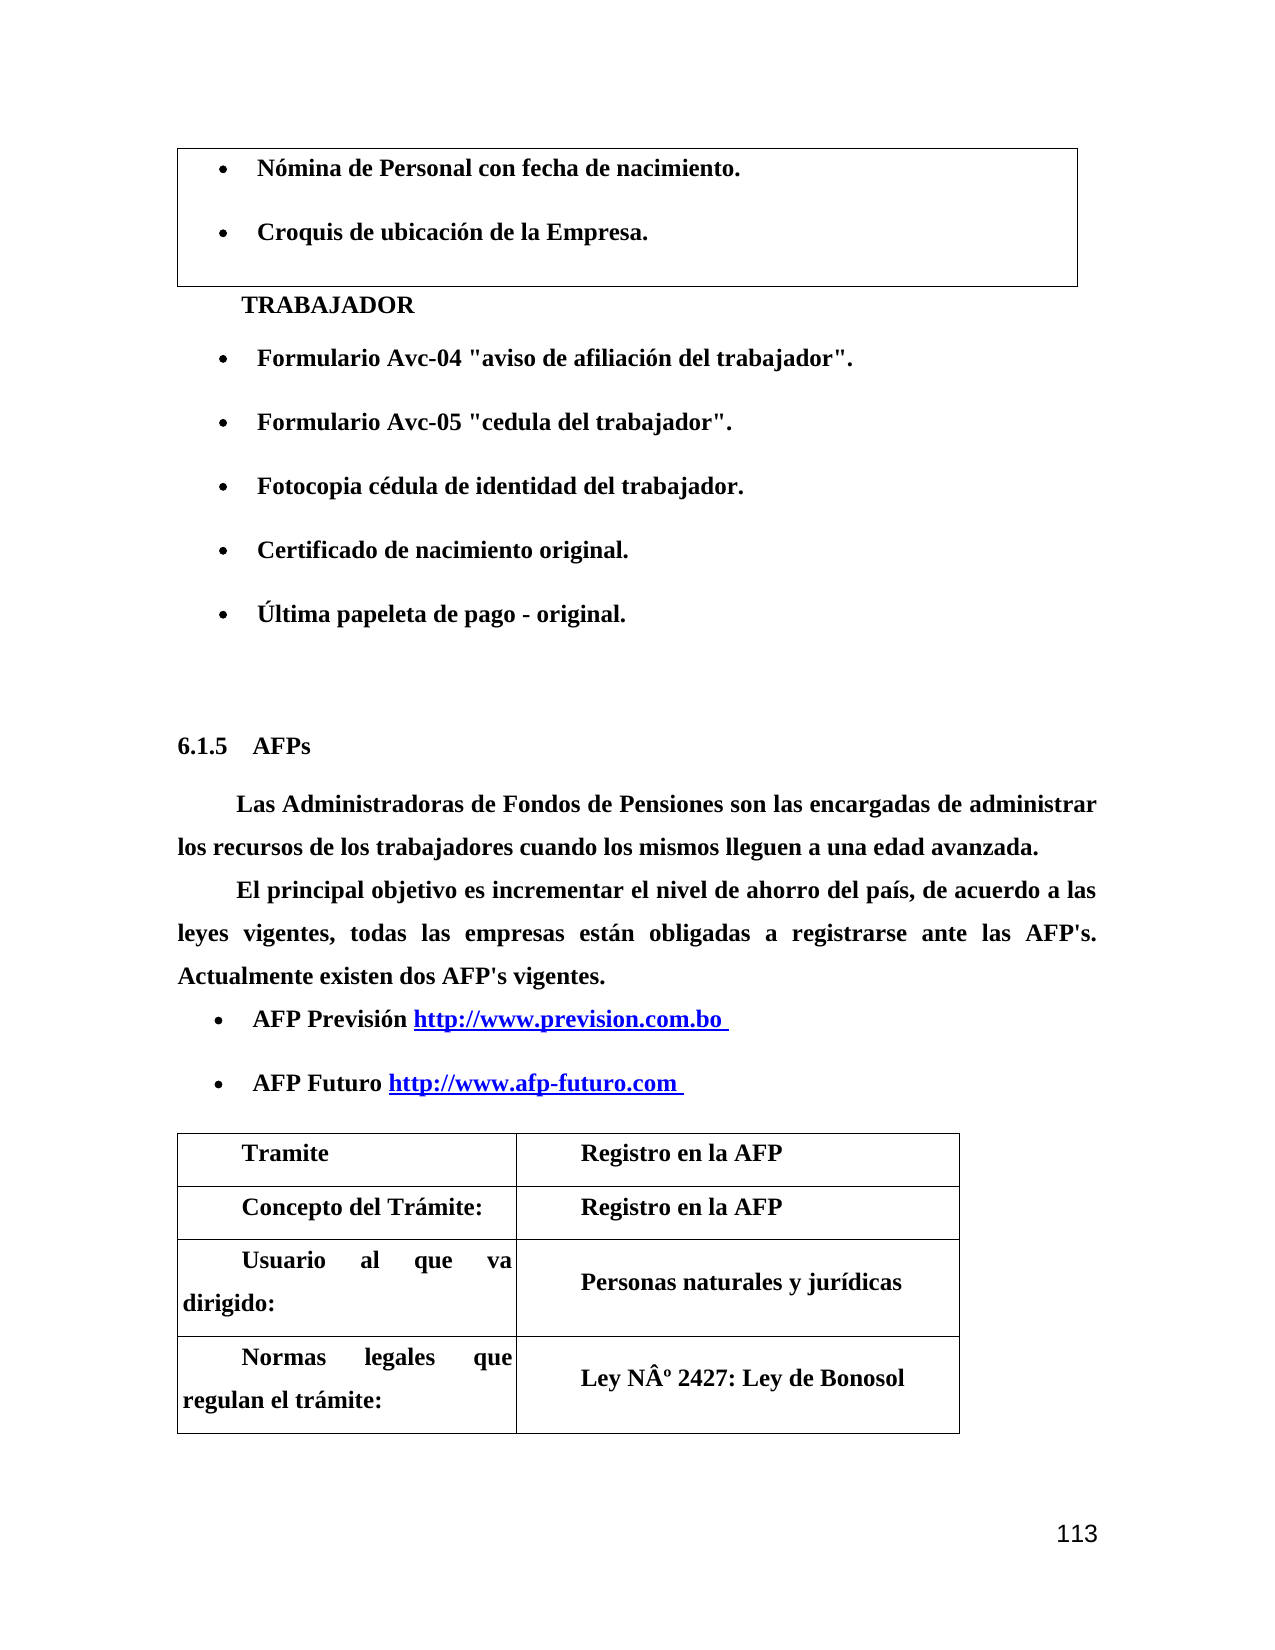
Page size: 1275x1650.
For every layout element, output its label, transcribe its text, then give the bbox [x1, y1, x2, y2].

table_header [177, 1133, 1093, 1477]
text Las Administradoras de Fondos de Pensiones son las encargadas de administrar los recursos de los trabajadores cuando los mismos lleguen a una edad avanzada. [177, 789, 1098, 861]
text El principal objetivo es incrementar el nivel de ahorro del país, de acuerdo a las leyes vigentes, todas las empresas están obligadas a registrarse ante las AFP's. Actualmente existen dos AFP's vigentes. [177, 875, 1098, 990]
list AFP Futuro http://www.afp-futuro.com [215, 1068, 1098, 1097]
list AFP Previsión http://www.prevision.com.bo [215, 1004, 1098, 1033]
subtitle AFPs [177, 731, 1098, 760]
